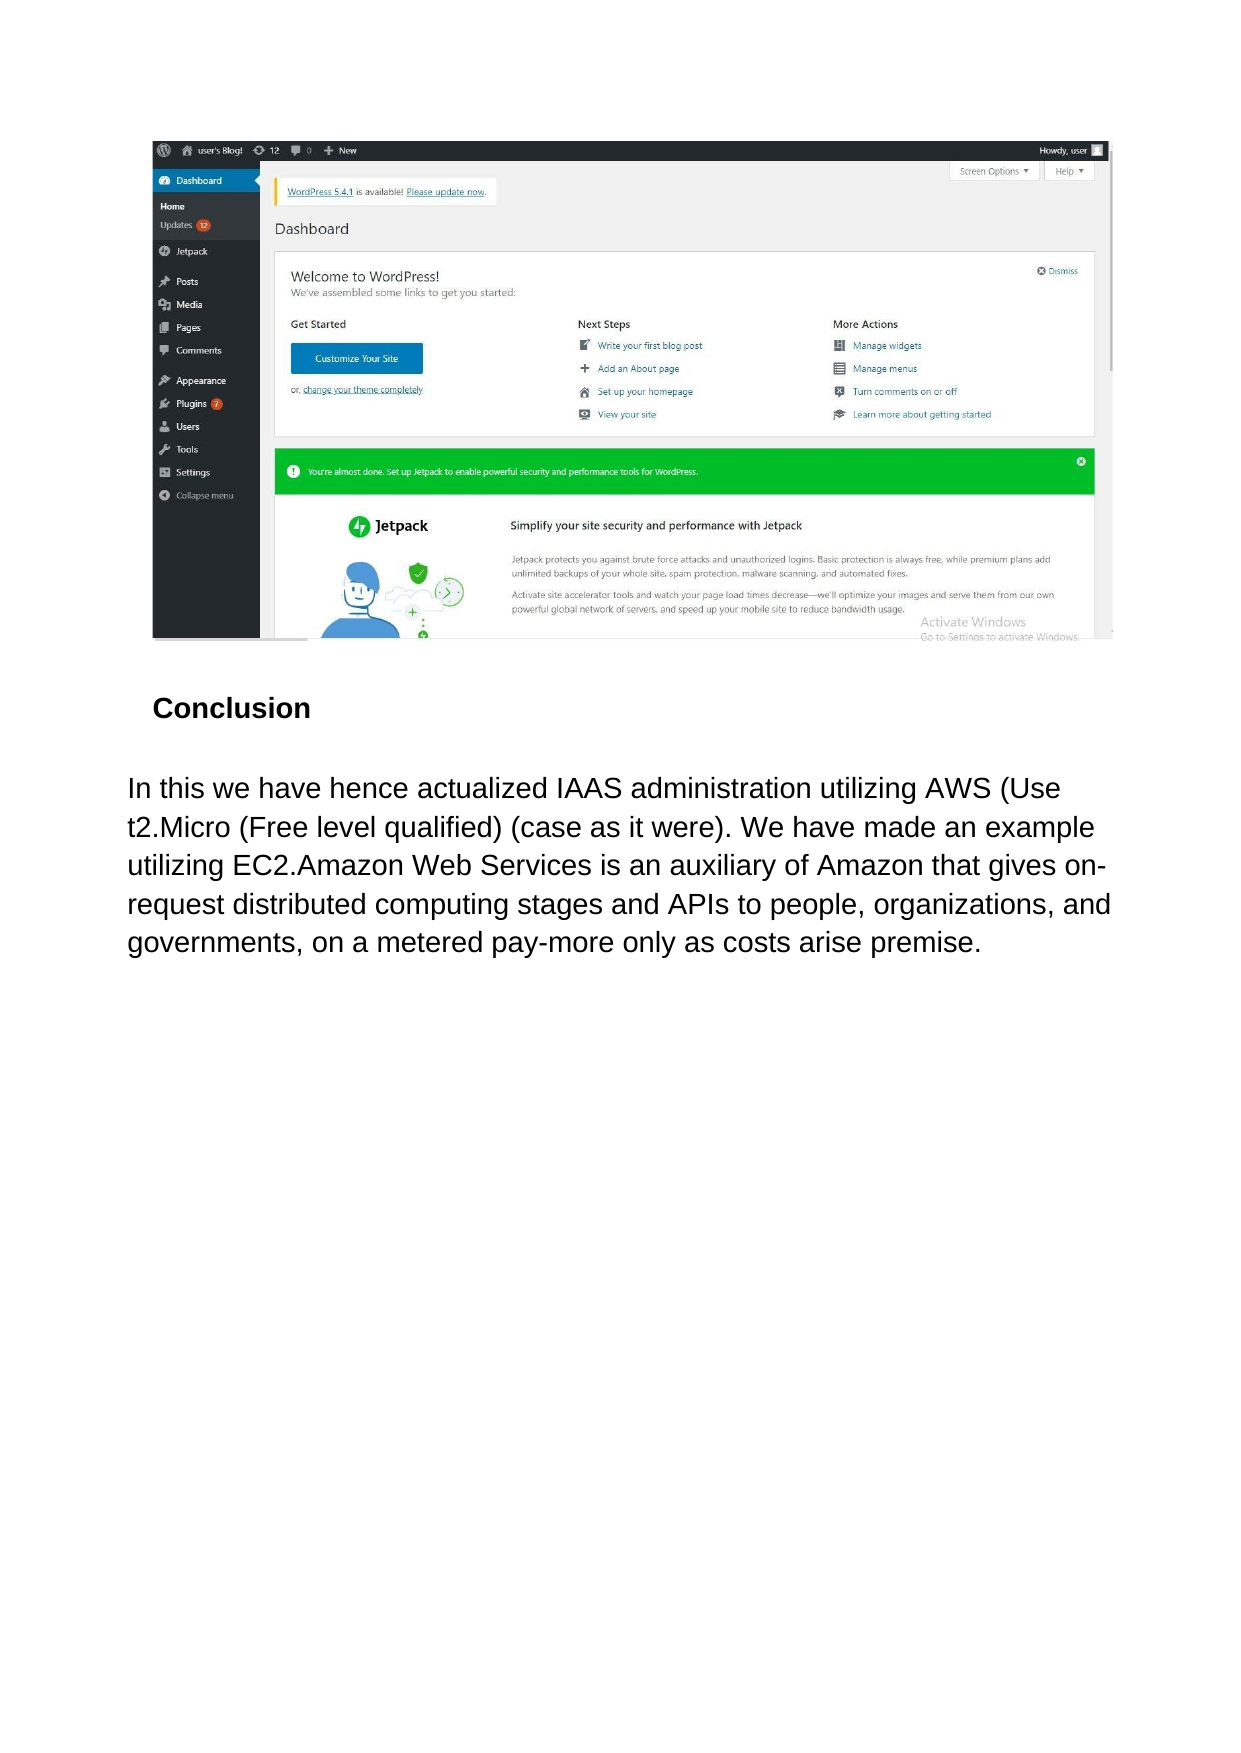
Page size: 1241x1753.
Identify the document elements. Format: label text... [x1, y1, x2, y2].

text Conclusion [152, 691, 1144, 724]
text In this we have hence actualized IAAS administration utilizing AWS (Use t2.Micro (Free level qualified) (case as it were). We have made an example utilizing EC2.Amazon Web Services is an auxiliary of Amazon that gives on-request distributed computing stages and APIs to people, organizations, and governments, on a metered pay-more only as costs arise premise. [127, 771, 1144, 959]
picture [176, 177, 222, 184]
picture [152, 141, 1113, 641]
picture [158, 175, 172, 185]
